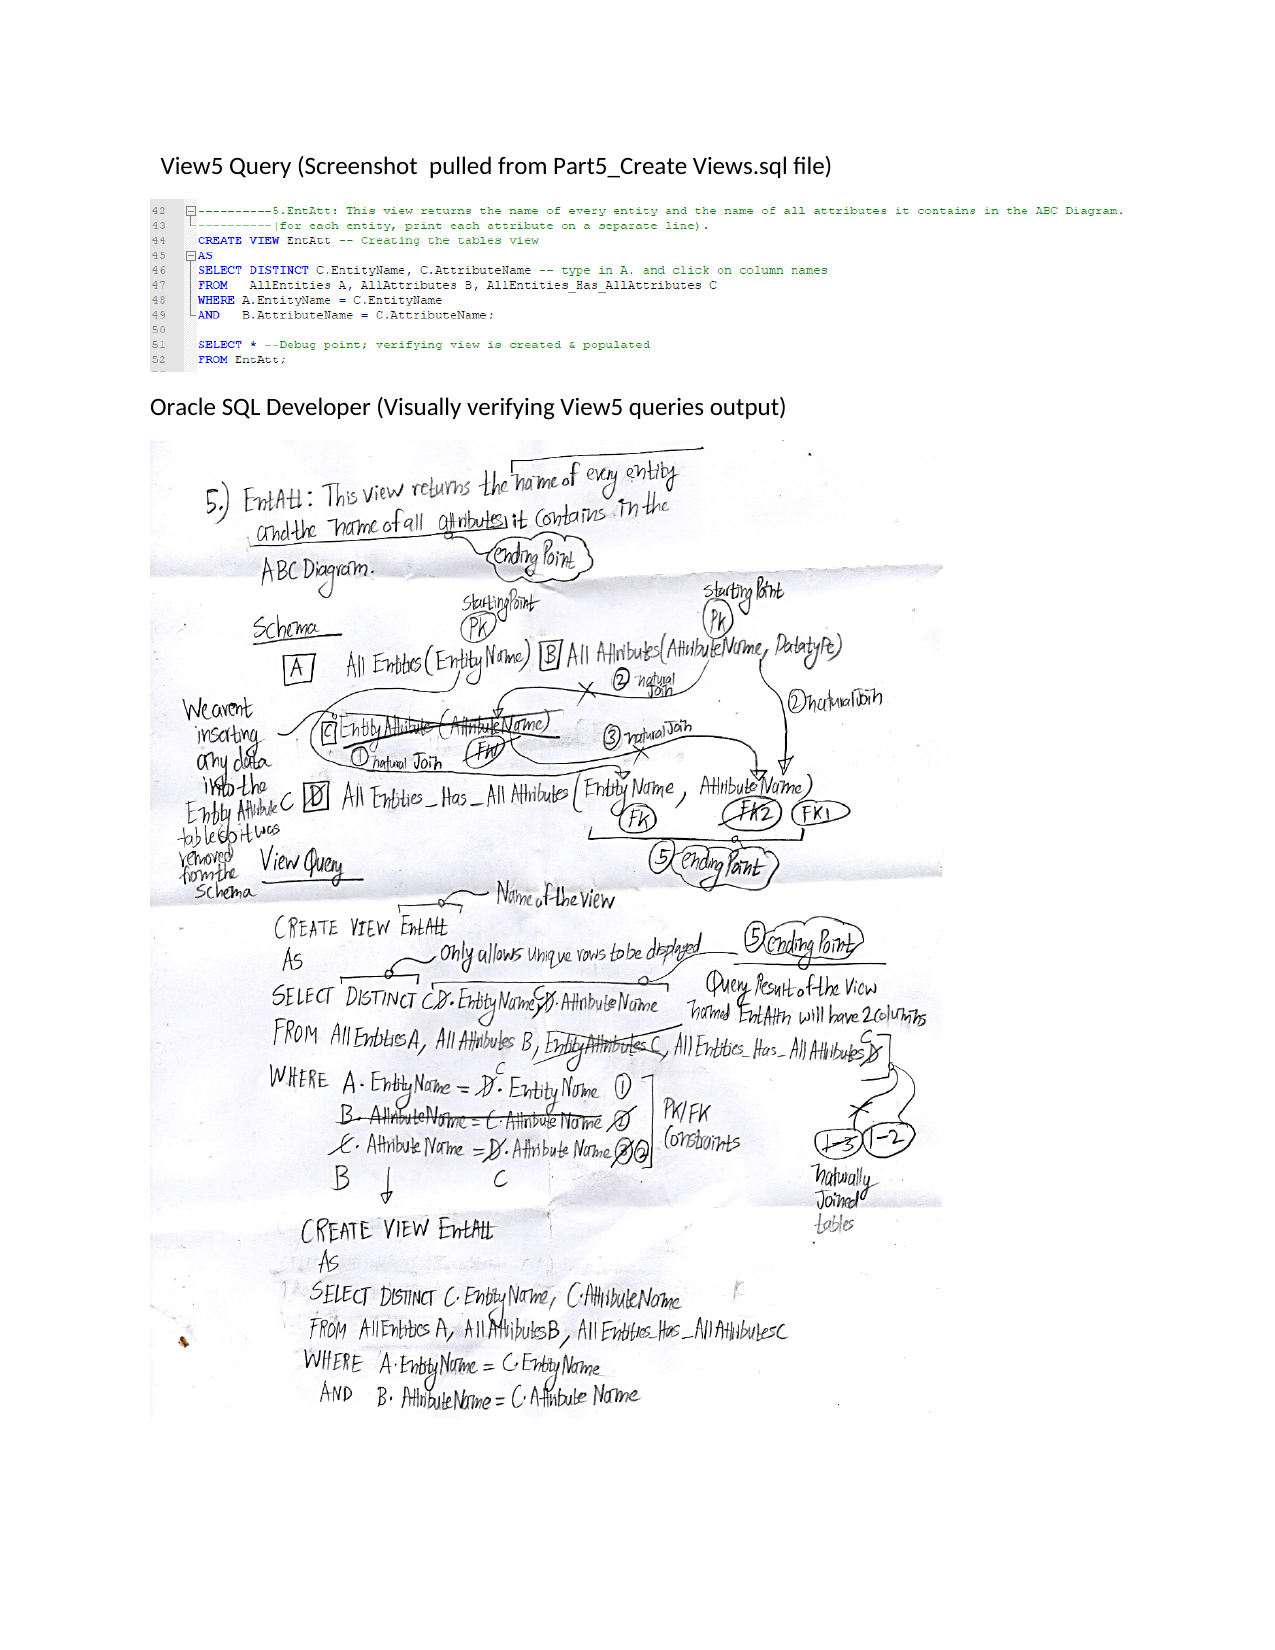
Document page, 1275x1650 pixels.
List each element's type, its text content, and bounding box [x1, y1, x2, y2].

text View5 Query (Screenshot pulled from Part5_Create Views.sql file) [150, 150, 1125, 181]
text Oracle SQL Developer (Visually verifying View5 queries output) [150, 391, 1125, 421]
picture [150, 440, 949, 1419]
picture [150, 199, 1125, 372]
